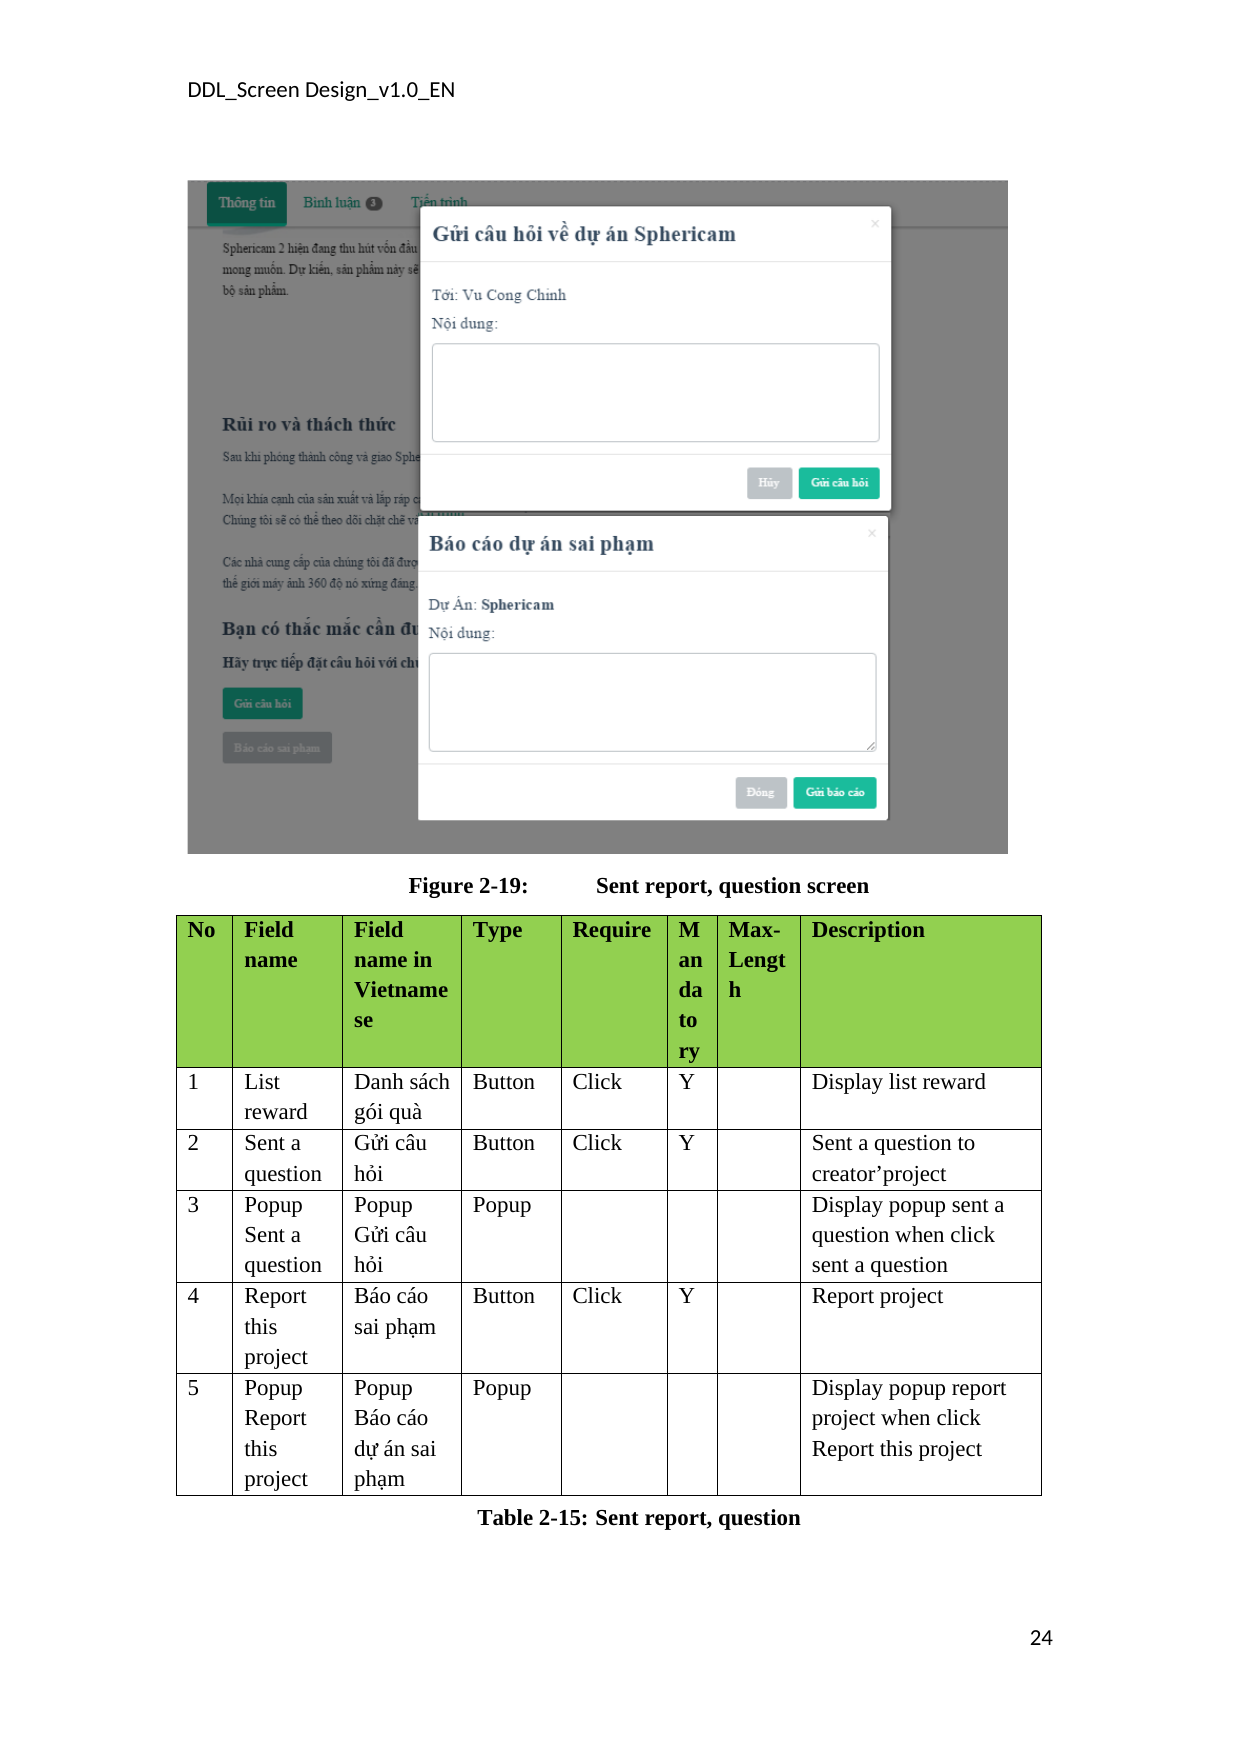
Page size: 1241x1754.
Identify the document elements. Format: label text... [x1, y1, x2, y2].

table_cell [718, 1374, 800, 1495]
table_cell Display list reward [801, 1068, 1041, 1128]
table_cell Sent a question to creator’project [801, 1130, 1041, 1190]
table_cell [562, 1374, 667, 1495]
table_cell 1 [177, 1068, 232, 1128]
table_cell Display popup sent a question when click sent a question [801, 1191, 1041, 1282]
table_cell Popup Report this project [233, 1374, 342, 1495]
table_cell [562, 1191, 667, 1282]
table_cell Click [562, 1130, 667, 1190]
table_cell Report this project [233, 1283, 342, 1373]
text Sent report, question [225, 1504, 1053, 1531]
table_cell Popup [462, 1191, 561, 1282]
table_cell 2 [177, 1130, 232, 1190]
table_cell Gửi câu hỏi [343, 1130, 461, 1190]
table_cell Y [668, 1068, 717, 1128]
table_cell List reward [233, 1068, 342, 1128]
table_header Max-Length [718, 916, 800, 1067]
table_header Require [562, 916, 667, 1067]
table_header No [177, 916, 232, 1067]
table_cell Click [562, 1283, 667, 1373]
table_cell 5 [177, 1374, 232, 1495]
table_cell Popup Gửi câu hỏi [343, 1191, 461, 1282]
table_header Type [462, 916, 561, 1067]
table_cell Báo cáo sai phạm [343, 1283, 461, 1373]
table_cell Report project [801, 1283, 1041, 1373]
picture [187, 180, 1008, 854]
table_cell Y [668, 1130, 717, 1190]
table_cell Click [562, 1068, 667, 1128]
table_cell [718, 1283, 800, 1373]
table_header Mandatory [668, 916, 717, 1067]
table_cell Button [462, 1068, 561, 1128]
table_cell Display popup report project when click Report this project [801, 1374, 1041, 1495]
table_cell [718, 1068, 800, 1128]
table_cell Danh sách gói quà [343, 1068, 461, 1128]
text Sent report, question screen [225, 872, 1053, 898]
table_cell [718, 1191, 800, 1282]
table_header Field name [233, 916, 342, 1067]
table_cell [718, 1130, 800, 1190]
table_cell Y [668, 1283, 717, 1373]
table_cell 4 [177, 1283, 232, 1373]
table_cell Button [462, 1130, 561, 1190]
table_cell Popup Báo cáo dự án sai phạm [343, 1374, 461, 1495]
table_cell Popup Sent a question [233, 1191, 342, 1282]
table_cell Button [462, 1283, 561, 1373]
table_cell Popup [462, 1374, 561, 1495]
table_header Description [801, 916, 1041, 1067]
table_header Field name in Vietnamese [343, 916, 461, 1067]
table_cell Sent a question [233, 1130, 342, 1190]
table_cell [668, 1191, 717, 1282]
table_cell [668, 1374, 717, 1495]
table_cell 3 [177, 1191, 232, 1282]
